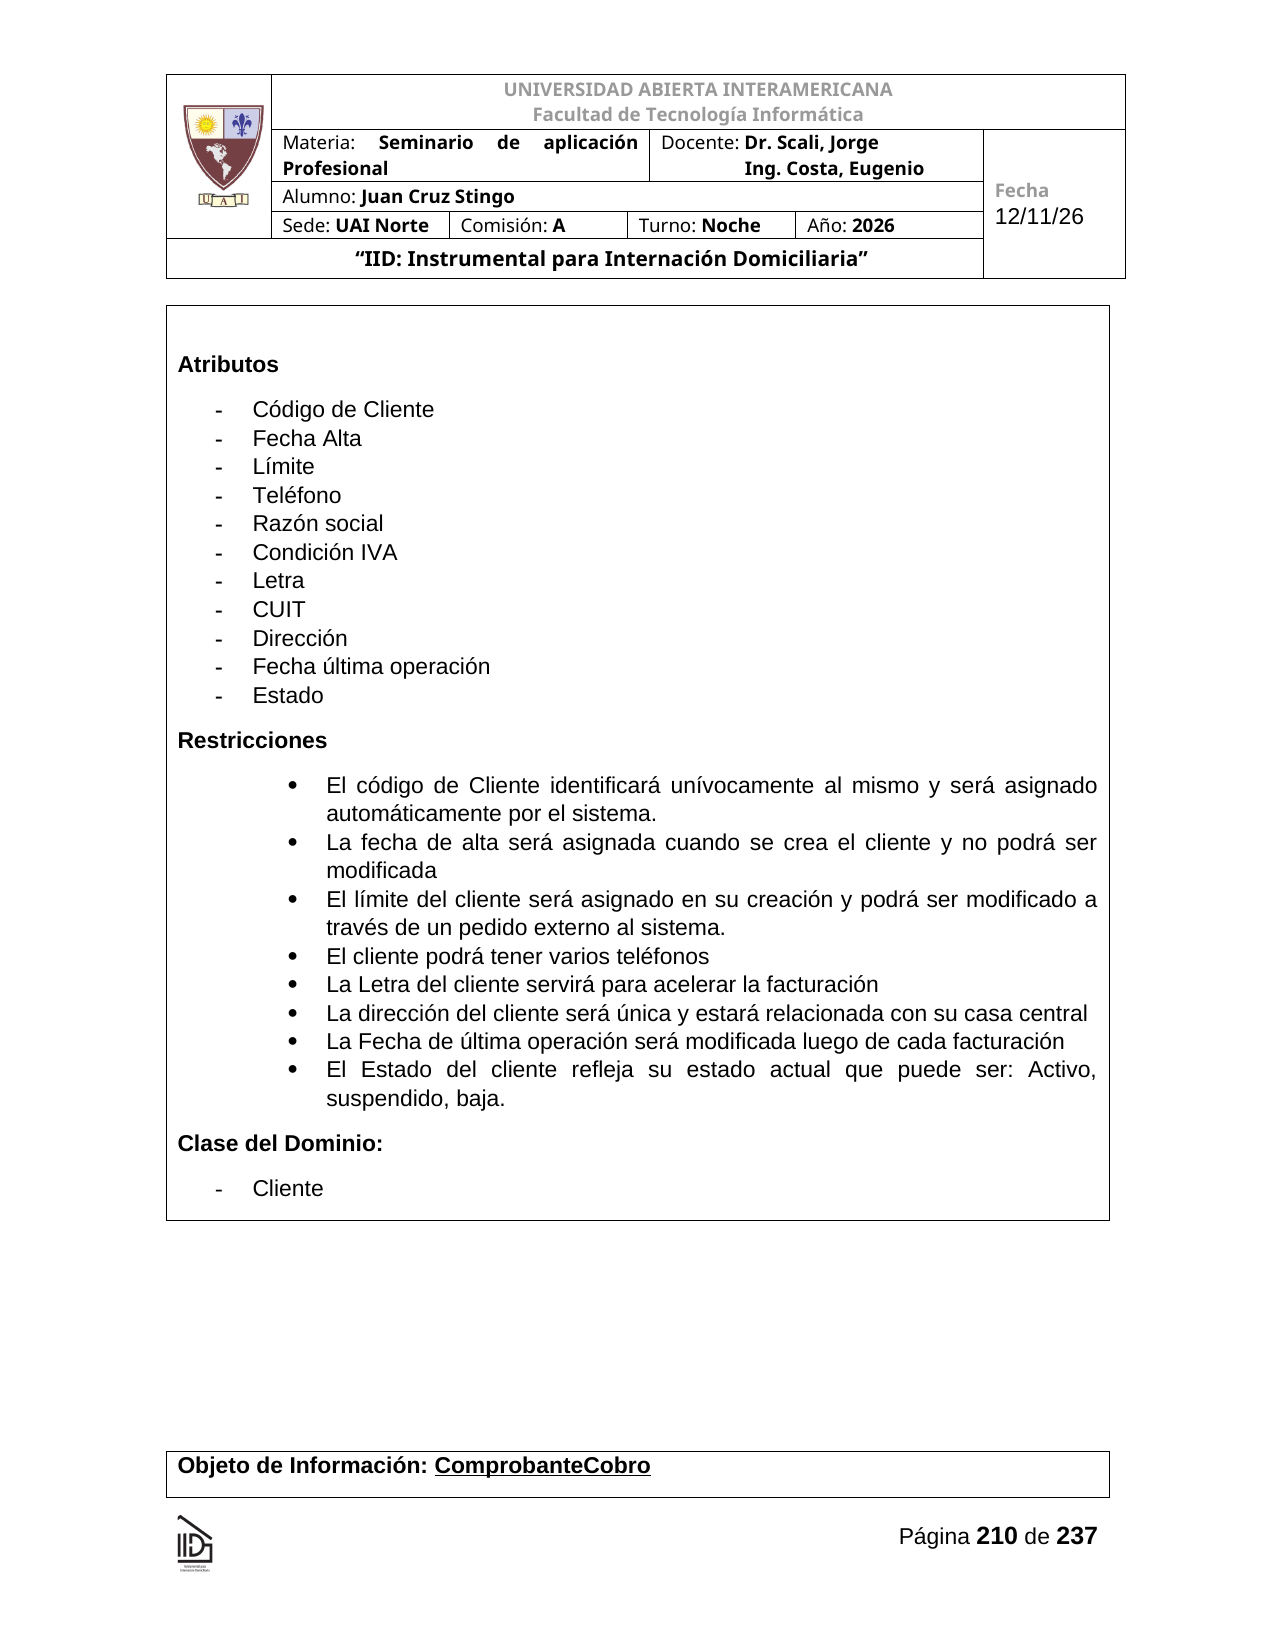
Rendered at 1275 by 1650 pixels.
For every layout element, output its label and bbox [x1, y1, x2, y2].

picture [167, 97, 271, 211]
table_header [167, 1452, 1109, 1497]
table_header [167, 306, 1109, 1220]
picture [165, 1508, 225, 1585]
picture [272, 97, 283, 129]
picture [272, 130, 283, 181]
picture [272, 182, 283, 211]
